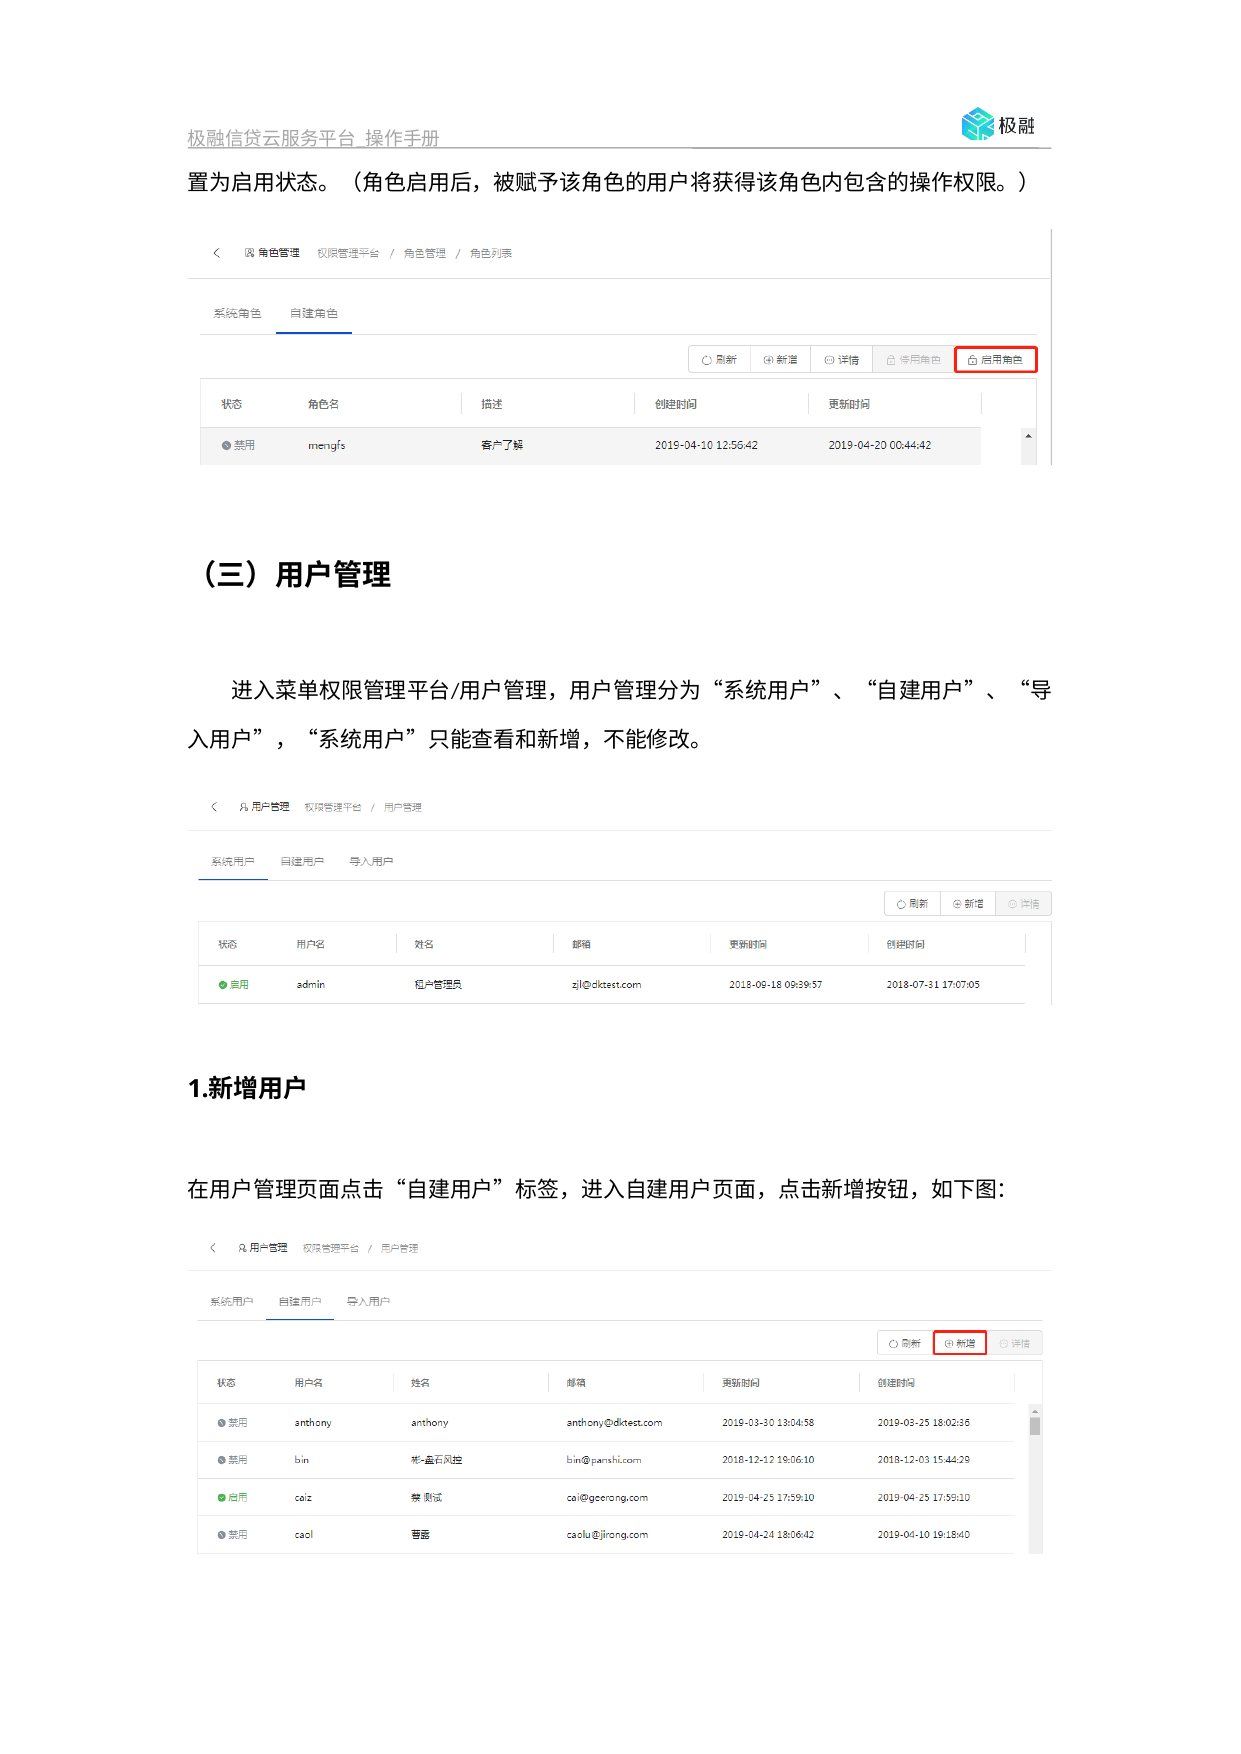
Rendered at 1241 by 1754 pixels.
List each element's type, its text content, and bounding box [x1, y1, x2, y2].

subtitle 用户管理 [187, 540, 1053, 605]
text 进入菜单权限管理平台/用户管理，用户管理分为“系统用户”、“自建用户”、“导入用户”，“系统用户”只能查看和新增，不能修改。 [187, 672, 1053, 754]
picture [187, 229, 1052, 465]
subtitle 1.新增用户 [187, 1054, 1053, 1119]
picture [187, 1225, 1053, 1554]
text 在用户管理页面点击“自建用户”标签，进入自建用户页面，点击新增按钮，如下图： [187, 1172, 1053, 1204]
text 在自建角色列表中，选中被禁用，需要被启用的角色，点击【启用角色】，该角色被置为启用状态。（角色启用后，被赋予该角色的用户将获得该角色内包含的操作权限。） [187, 164, 1053, 197]
picture [952, 105, 1042, 144]
picture [187, 785, 1053, 1005]
